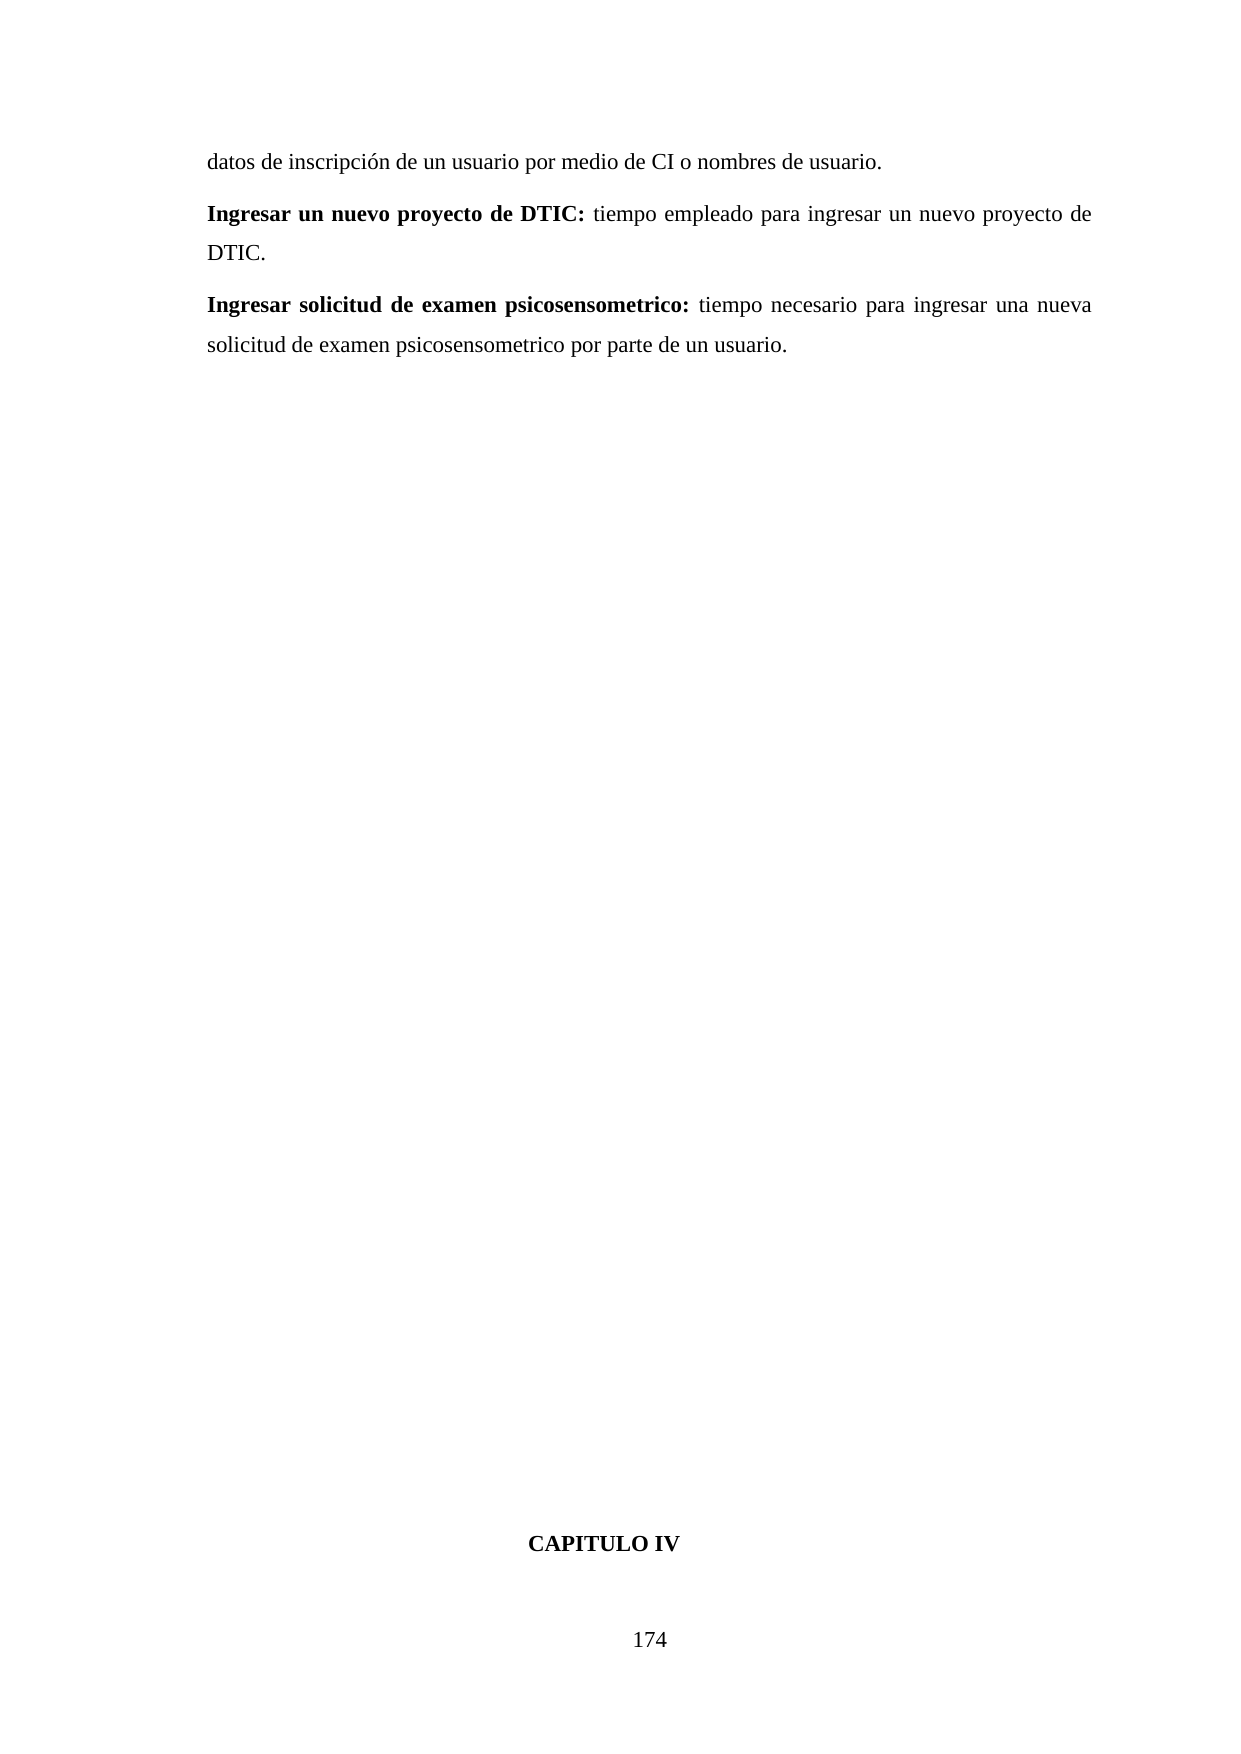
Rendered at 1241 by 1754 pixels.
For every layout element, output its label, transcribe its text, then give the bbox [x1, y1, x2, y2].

text Ingresar solicitud de examen psicosensometrico: tiempo necesario para ingresar una nueva solicitud de examen psicosensometrico por parte de un usuario. [207, 291, 1092, 357]
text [207, 148, 1092, 174]
subtitle CAPITULO IV [248, 1530, 959, 1556]
text Ingresar un nuevo proyecto de DTIC: tiempo empleado para ingresar un nuevo proyecto de DTIC. [207, 200, 1092, 266]
